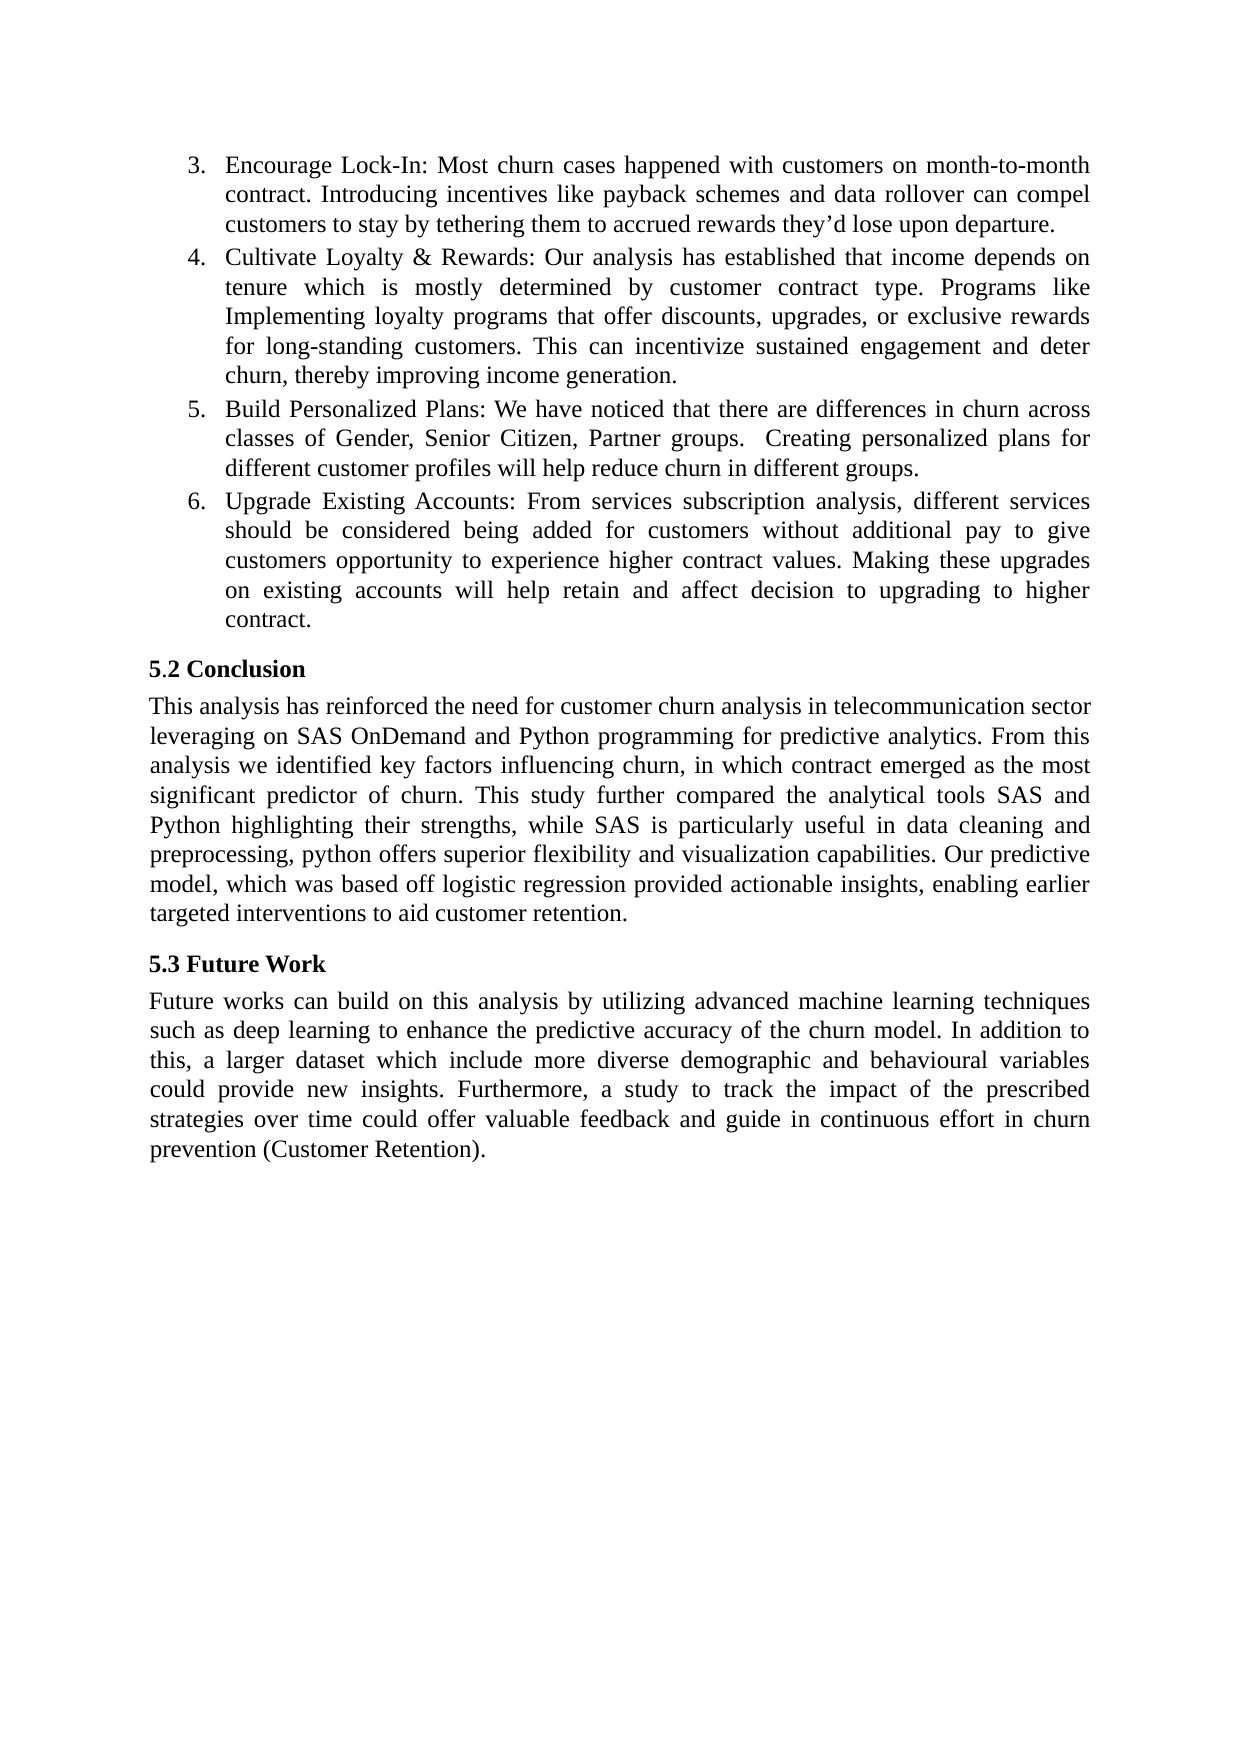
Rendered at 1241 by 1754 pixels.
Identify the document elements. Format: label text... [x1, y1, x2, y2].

list Build Personalized Plans: We have noticed that there are differences in churn across classes of Gender, Senior Citizen, Partner groups. Creating personalized plans for different customer profiles will help reduce churn in different groups. [187, 394, 1091, 482]
subtitle 5.3 Future Work [148, 949, 1144, 978]
text This analysis has reinforced the need for customer churn analysis in telecommunication sector leveraging on SAS OnDemand and Python programming for predictive analytics. From this analysis we identified key factors influencing churn, in which contract emerged as the most significant predictor of churn. This study further compared the analytical tools SAS and Python highlighting their strengths, while SAS is particularly useful in data cleaning and preprocessing, python offers superior flexibility and visualization capabilities. Our predictive model, which was based off logistic regression provided actionable insights, enabling earlier targeted interventions to aid customer retention. [148, 691, 1091, 927]
list Cultivate Loyalty & Rewards: Our analysis has established that income depends on tenure which is mostly determined by customer contract type. Programs like Implementing loyalty programs that offer discounts, upgrades, or exclusive rewards for long-standing customers. This can incentivize sustained engagement and deter churn, thereby improving income generation. [187, 242, 1091, 389]
list Encourage Lock-In: Most churn cases happened with customers on month-to-month contract. Introducing incentives like payback schemes and data rollover can compel customers to stay by tethering them to accrued rewards they’d lose upon departure. [187, 150, 1091, 238]
subtitle 5.2 Conclusion [148, 654, 1144, 683]
text Future works can build on this analysis by utilizing advanced machine learning techniques such as deep learning to enhance the predictive accuracy of the churn model. In addition to this, a larger dataset which include more diverse demographic and behavioural variables could provide new insights. Furthermore, a study to track the impact of the prescribed strategies over time could offer valuable feedback and guide in continuous effort in churn prevention (Customer Retention). [148, 986, 1091, 1162]
list Upgrade Existing Accounts: From services subscription analysis, different services should be considered being added for customers without additional pay to give customers opportunity to experience higher contract values. Making these upgrades on existing accounts will help retain and affect decision to upgrading to higher contract. [187, 486, 1091, 633]
